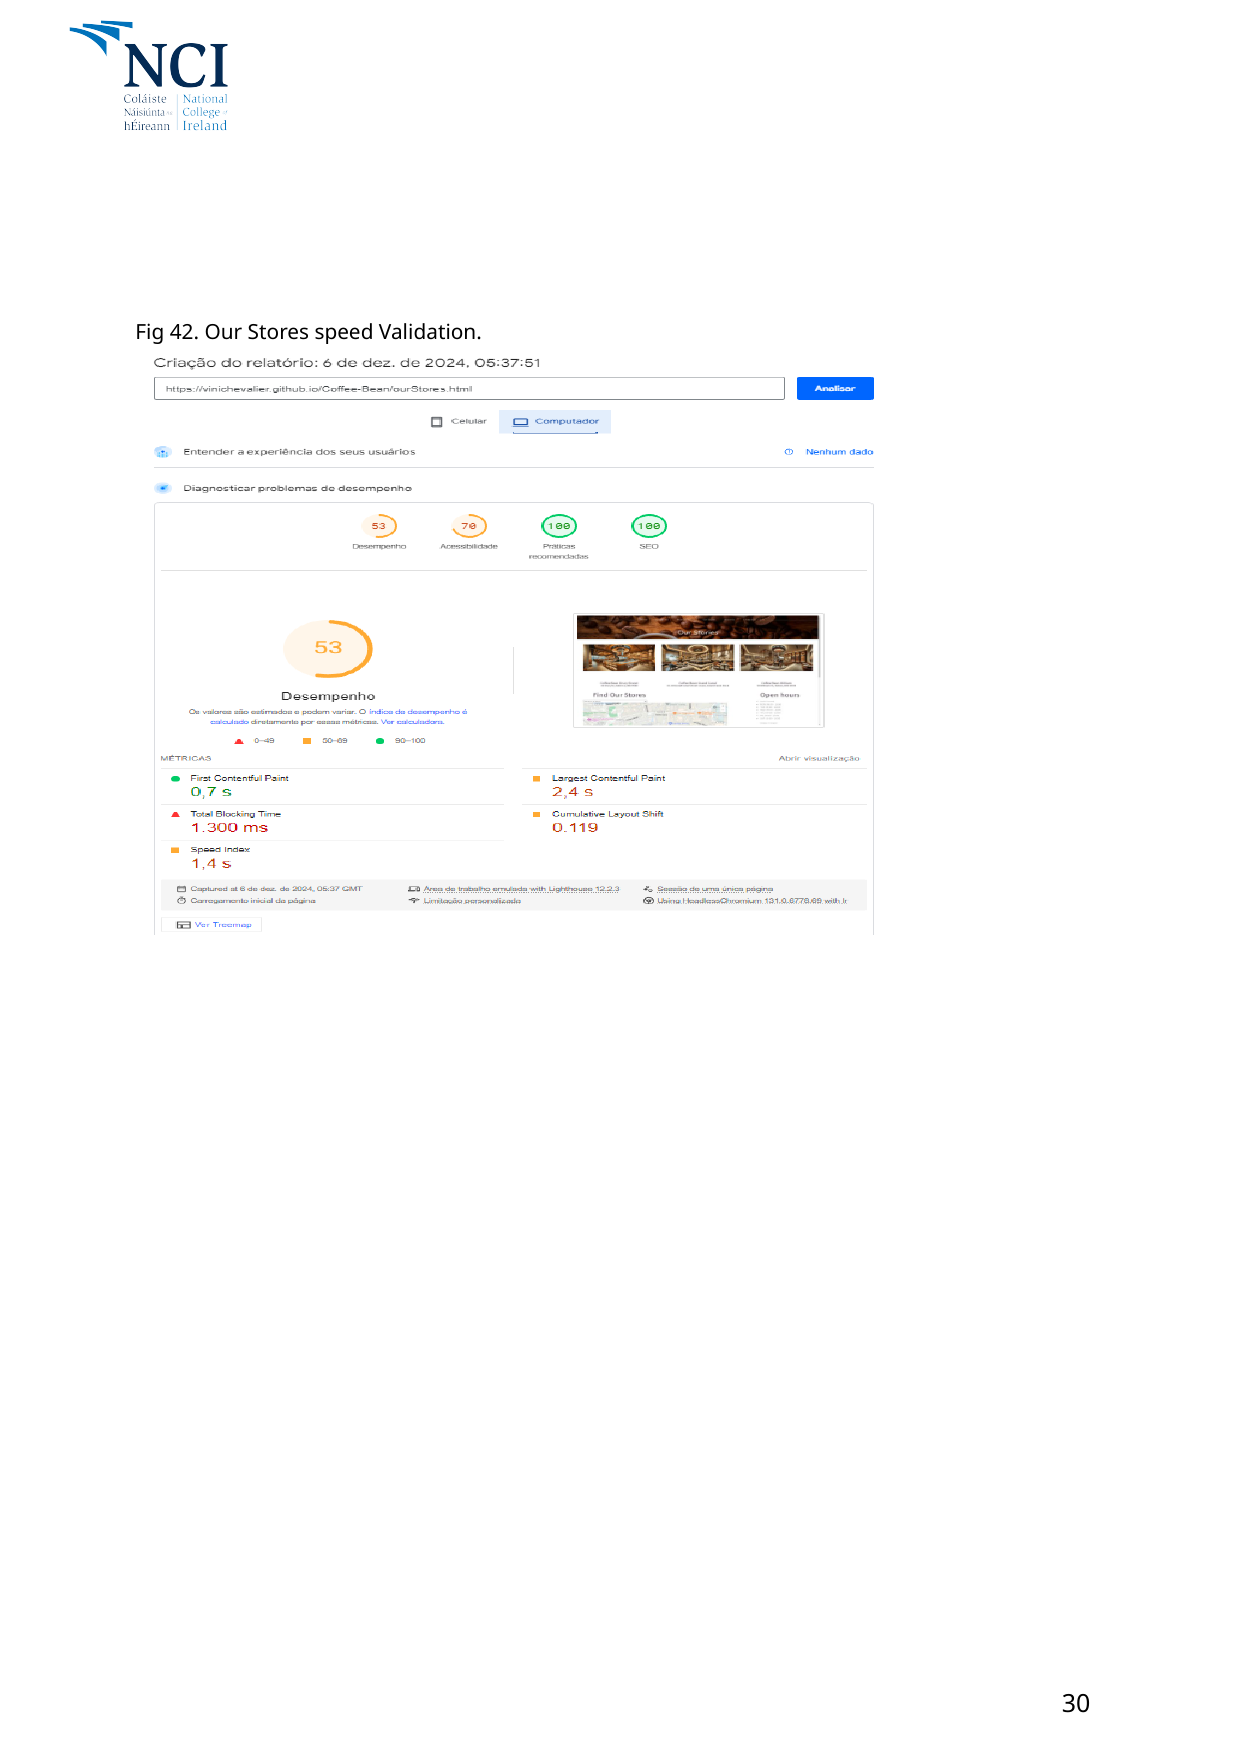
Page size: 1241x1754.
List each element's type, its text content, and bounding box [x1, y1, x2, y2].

picture [135, 351, 909, 935]
picture [58, 11, 239, 140]
